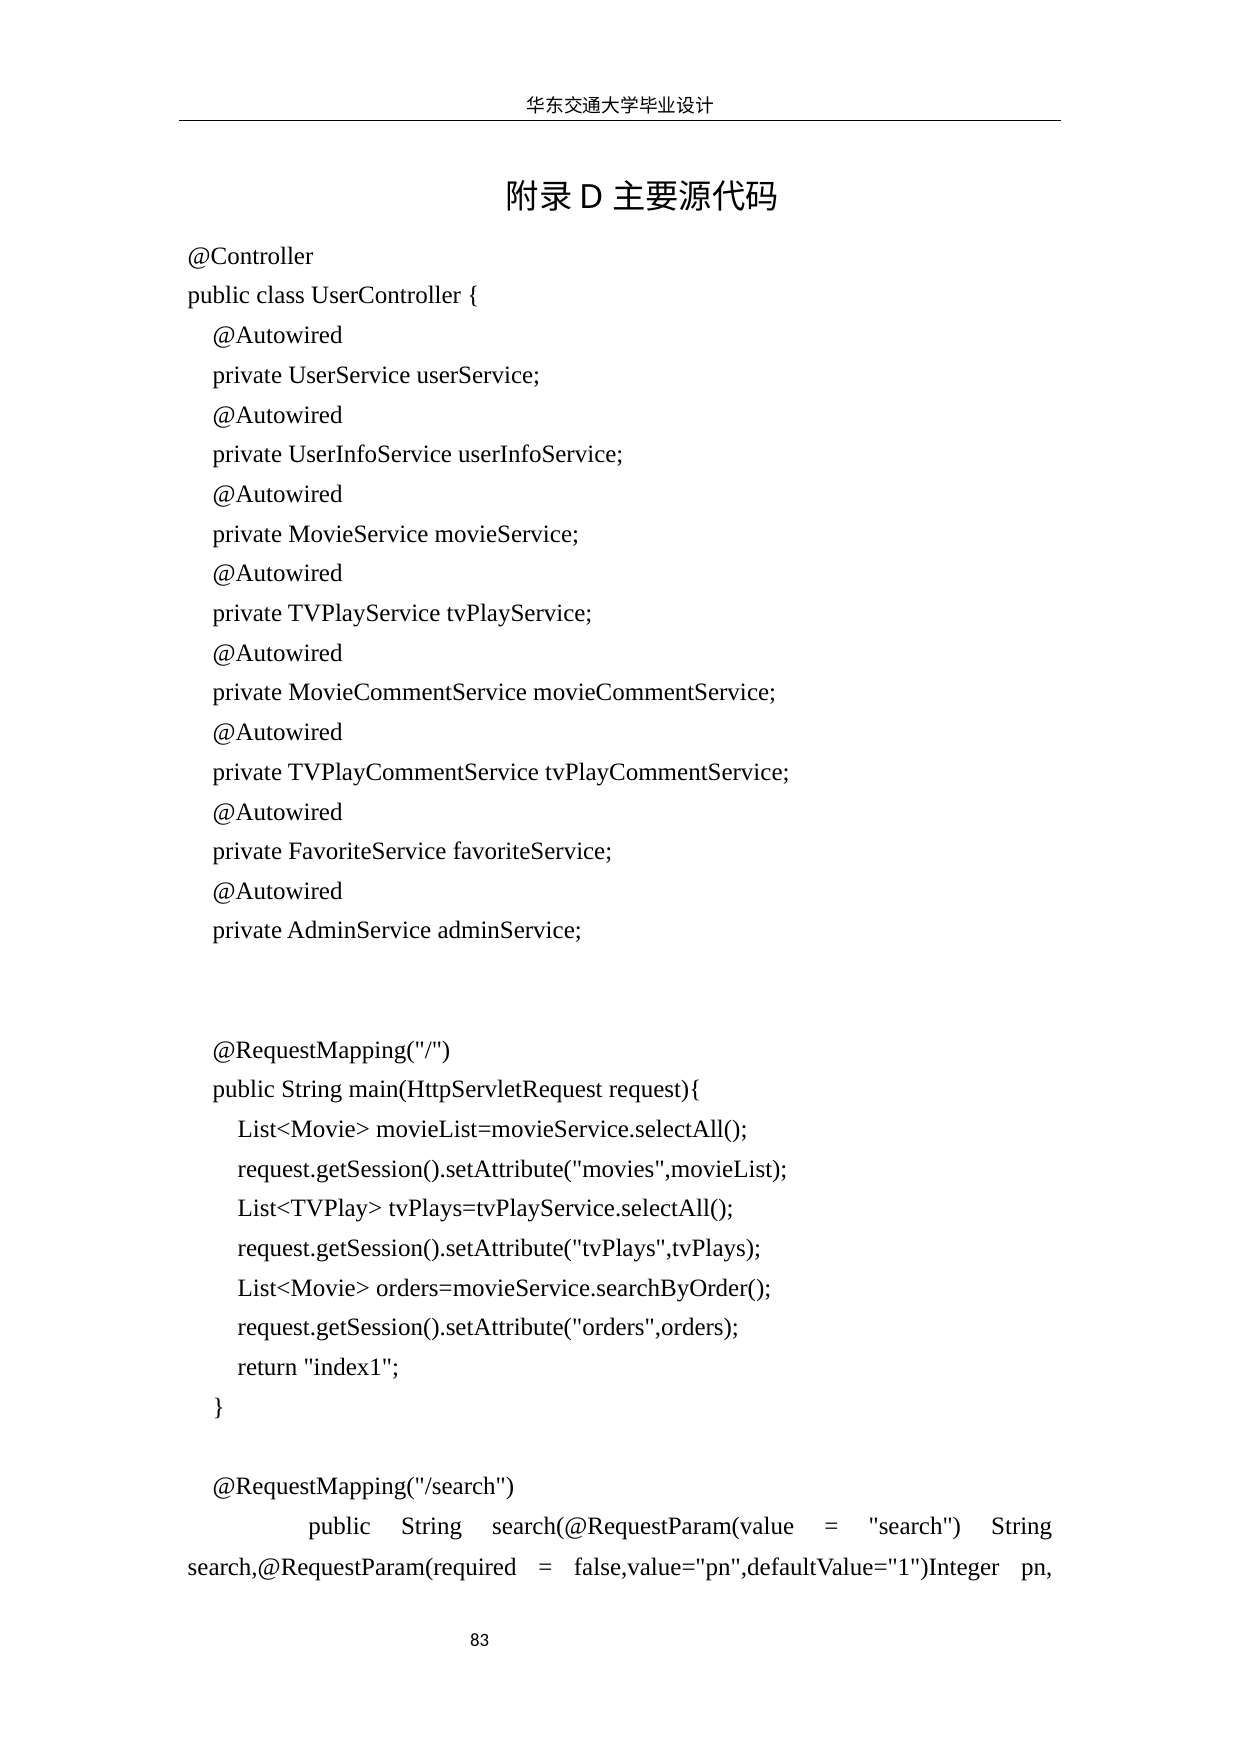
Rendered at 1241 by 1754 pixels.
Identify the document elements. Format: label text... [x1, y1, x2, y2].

list request.getSession().setAttribute("tvPlays",tvPlays); [187, 1231, 1053, 1264]
list @Autowired [187, 715, 1053, 748]
list 附录D 主要源代码 [187, 162, 1053, 227]
list private MovieCommentService movieCommentService; [187, 676, 1053, 708]
list @Autowired [187, 795, 1053, 827]
list return "index1"; [187, 1350, 1053, 1383]
list private TVPlayCommentService tvPlayCommentService; [187, 755, 1053, 787]
list @Autowired [187, 477, 1053, 510]
list @Autowired [187, 398, 1053, 430]
list private UserService userService; [187, 358, 1053, 391]
list } [187, 1390, 1053, 1422]
list List<TVPlay> tvPlays=tvPlayService.selectAll(); [187, 1192, 1053, 1224]
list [187, 1509, 1053, 1582]
list @Controller [187, 239, 1053, 272]
list @RequestMapping("/") [187, 1033, 1053, 1065]
list private FavoriteService favoriteService; [187, 834, 1053, 867]
list request.getSession().setAttribute("orders",orders); [187, 1311, 1053, 1343]
list List<Movie> movieList=movieService.selectAll(); [187, 1112, 1053, 1145]
list request.getSession().setAttribute("movies",movieList); [187, 1152, 1053, 1184]
list @Autowired [187, 636, 1053, 668]
list public String main(HttpServletRequest request){ [187, 1072, 1053, 1105]
list @Autowired [187, 874, 1053, 907]
list private TVPlayService tvPlayService; [187, 596, 1053, 629]
list List<Movie> orders=movieService.searchByOrder(); [187, 1271, 1053, 1303]
list @Autowired [187, 557, 1053, 589]
list private AdminService adminService; [187, 914, 1053, 946]
list @RequestMapping("/search") [187, 1469, 1053, 1502]
list @Autowired [187, 318, 1053, 351]
list private MovieService movieService; [187, 517, 1053, 549]
list private UserInfoService userInfoService; [187, 437, 1053, 470]
list public class UserController { [187, 279, 1053, 311]
